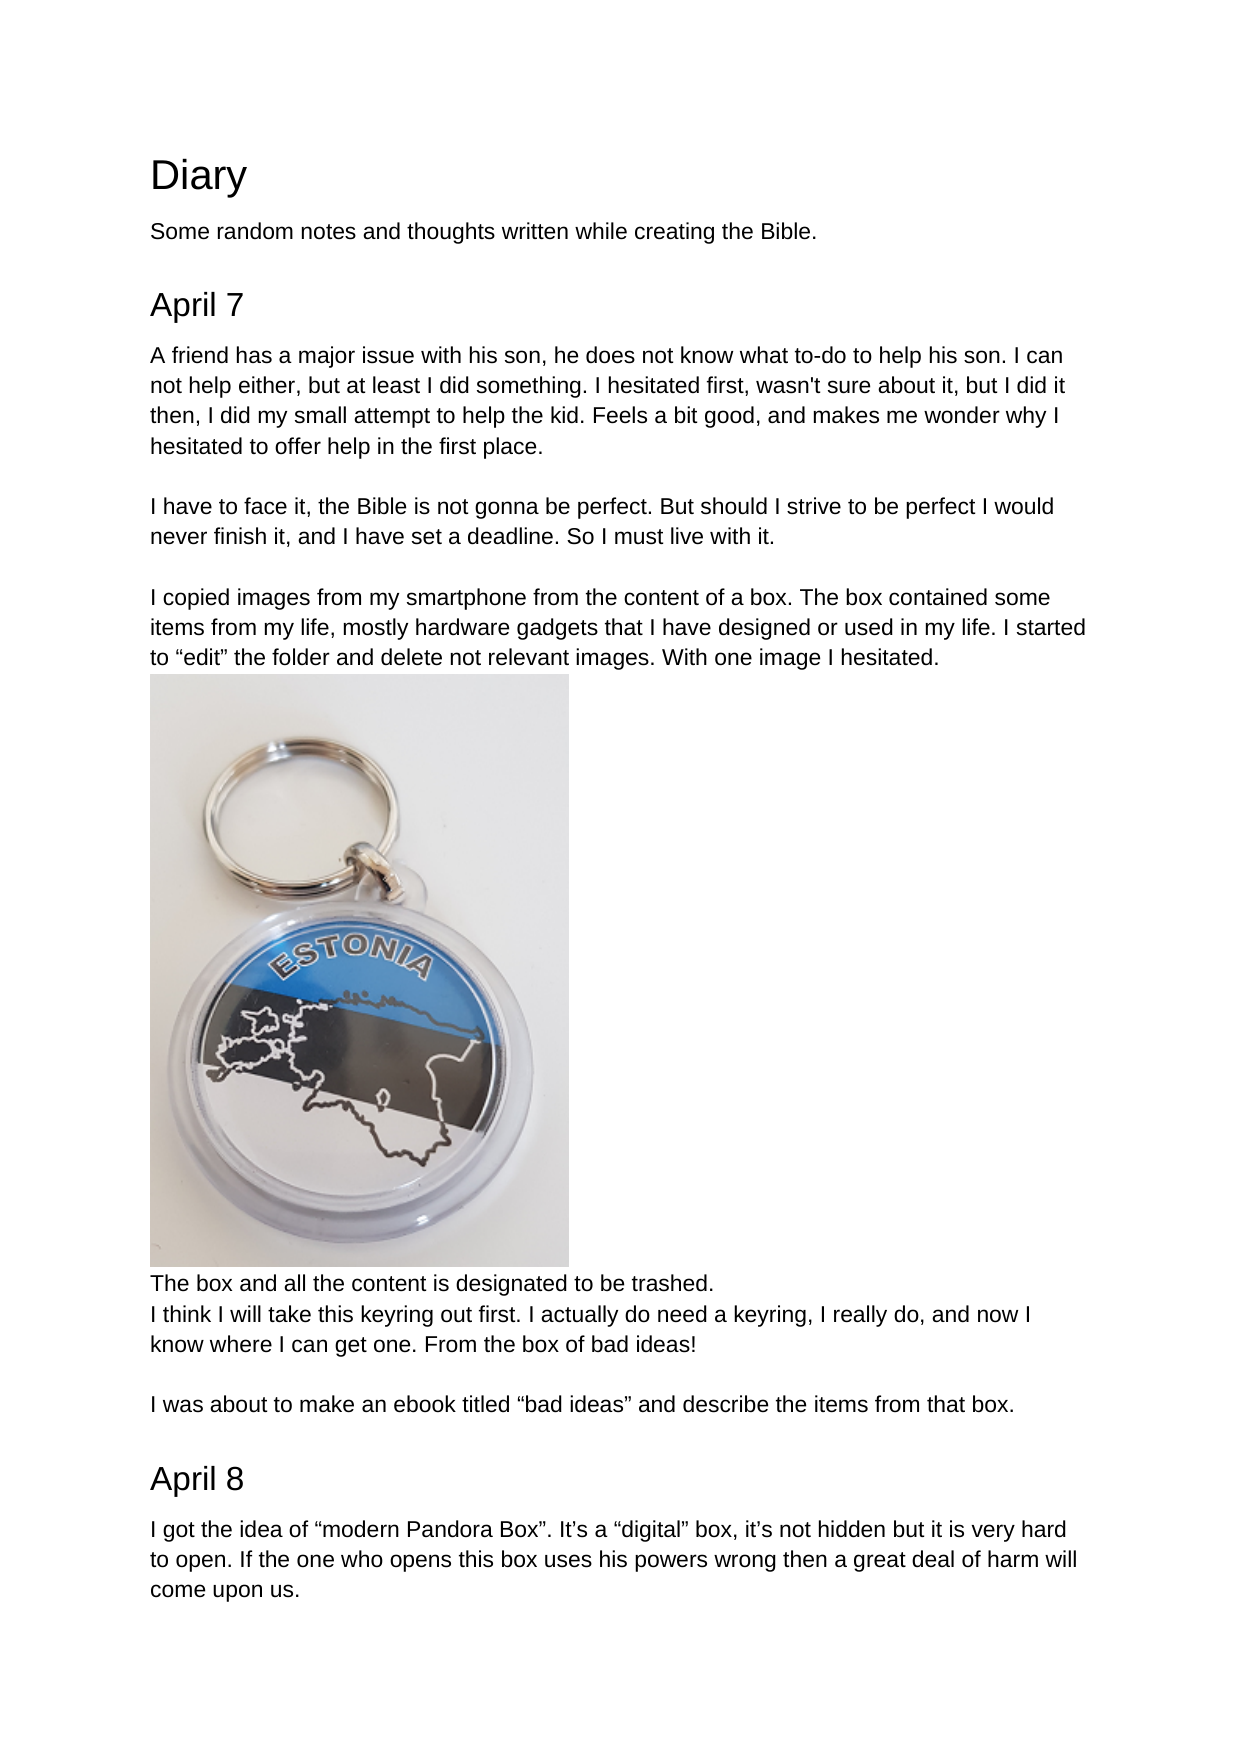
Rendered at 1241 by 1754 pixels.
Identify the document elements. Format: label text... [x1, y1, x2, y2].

subtitle Diary [150, 150, 1090, 198]
text I think I will take this keyring out first. I actually do need a keyring, I really do, and now I know where I can get one. From the box of bad ideas! [150, 1301, 1090, 1357]
text The box and all the content is designated to be trashed. [150, 1270, 1090, 1297]
text I got the idea of “modern Pandora Box”. It’s a “digital” box, it’s not hidden but it is very hard to open. If the one who opens this box uses his powers wrong then a great deal of harm will come upon us. [150, 1516, 1090, 1602]
text Some random notes and thoughts written while creating the Bible. [150, 218, 1090, 244]
subtitle April 7 [150, 285, 1090, 324]
picture [150, 674, 569, 1267]
text I copied images from my smartphone from the content of a box. The box contained some items from my life, mostly hardware gadgets that I have designed or used in my life. I started to “edit” the folder and delete not relevant images. With one image I hesitated. [150, 584, 1090, 670]
text I have to face it, the Bible is not gonna be perfect. But should I strive to be perfect I would never finish it, and I have set a deadline. So I must live with it. [150, 493, 1090, 549]
text I was about to make an ebook titled “bad ideas” and describe the items from that box. [150, 1391, 1090, 1417]
subtitle April 8 [150, 1459, 1090, 1497]
text A friend has a major issue with his son, he does not know what to-do to help his son. I can not help either, but at least I did something. I hesitated first, wasn't sure about it, but I did it then, I did my small attempt to help the kid. Feels a bit good, and makes me wonder why I hesitated to offer help in the first place. [150, 342, 1090, 459]
